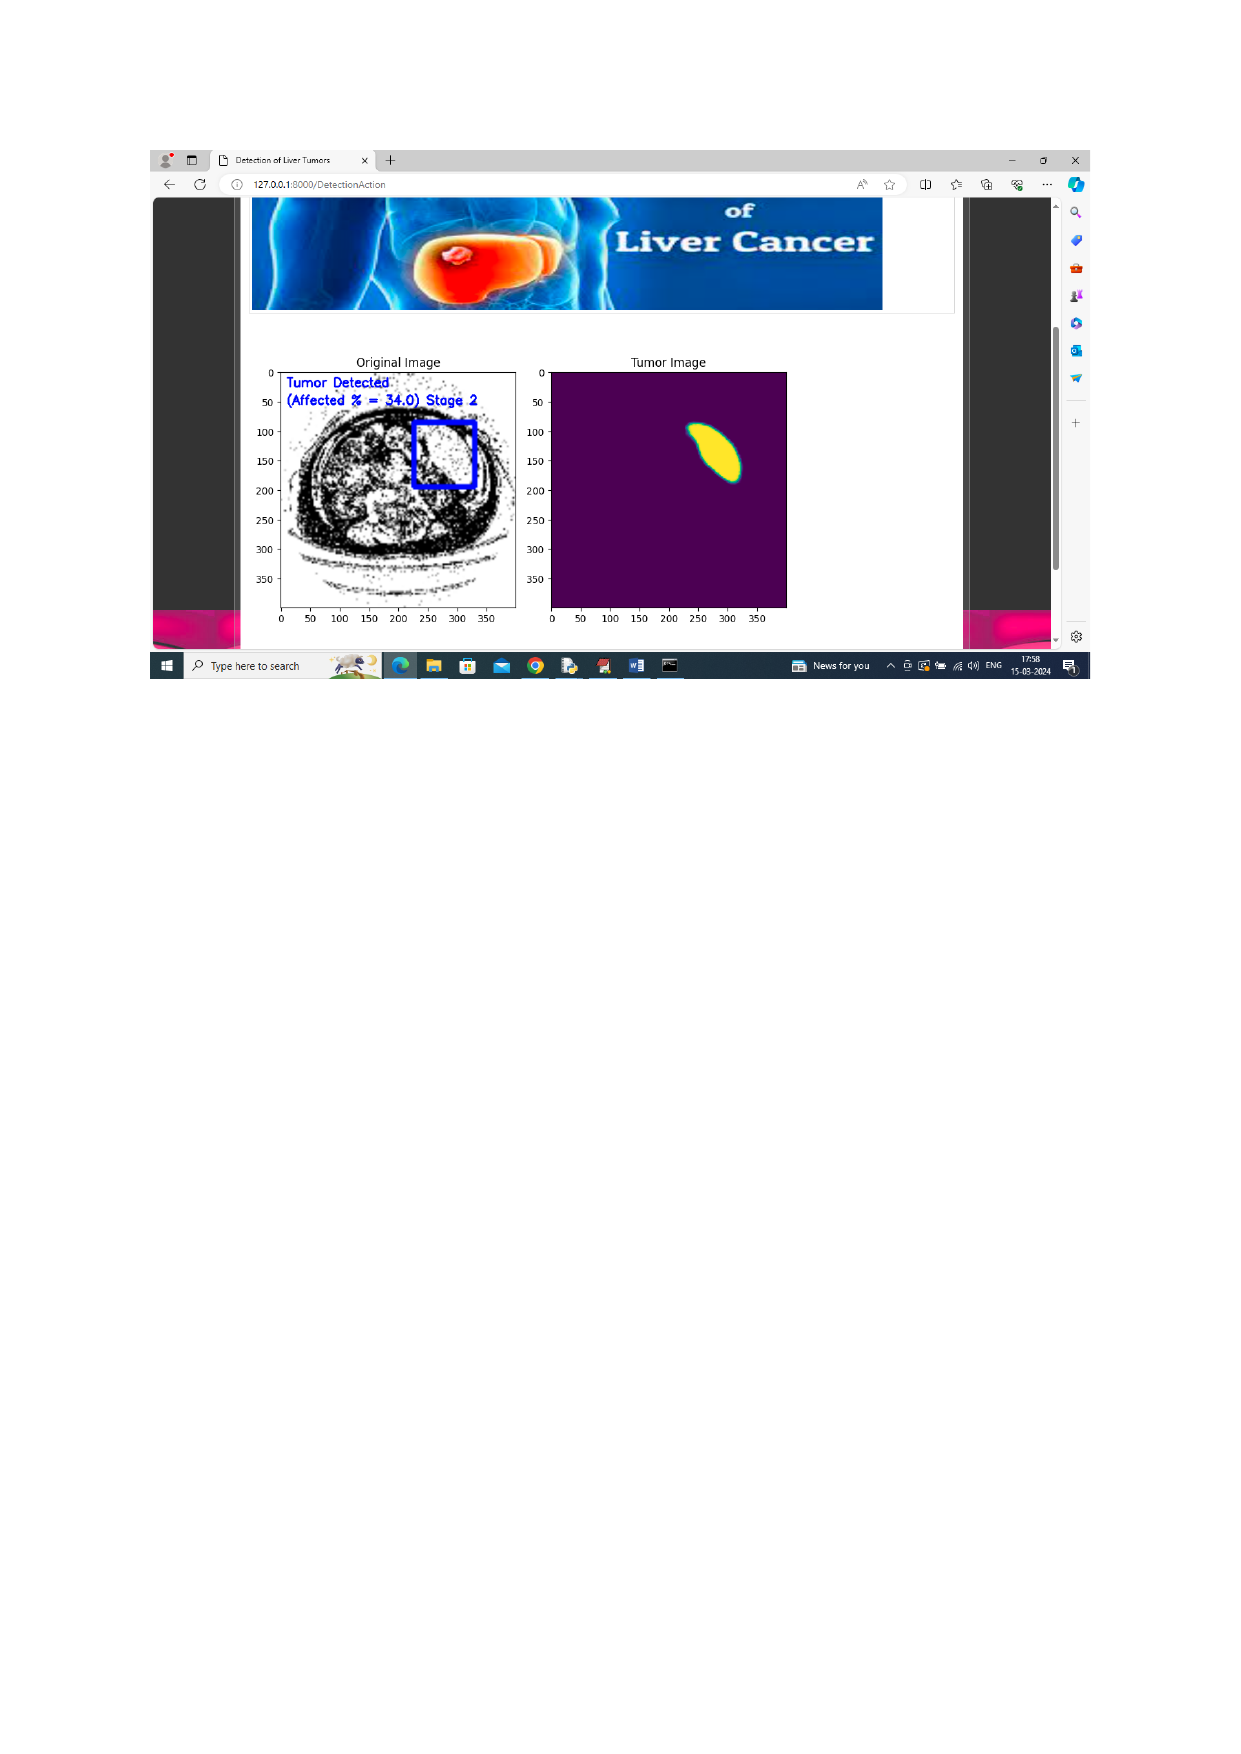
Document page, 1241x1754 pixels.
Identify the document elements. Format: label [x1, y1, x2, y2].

picture [150, 150, 1091, 679]
